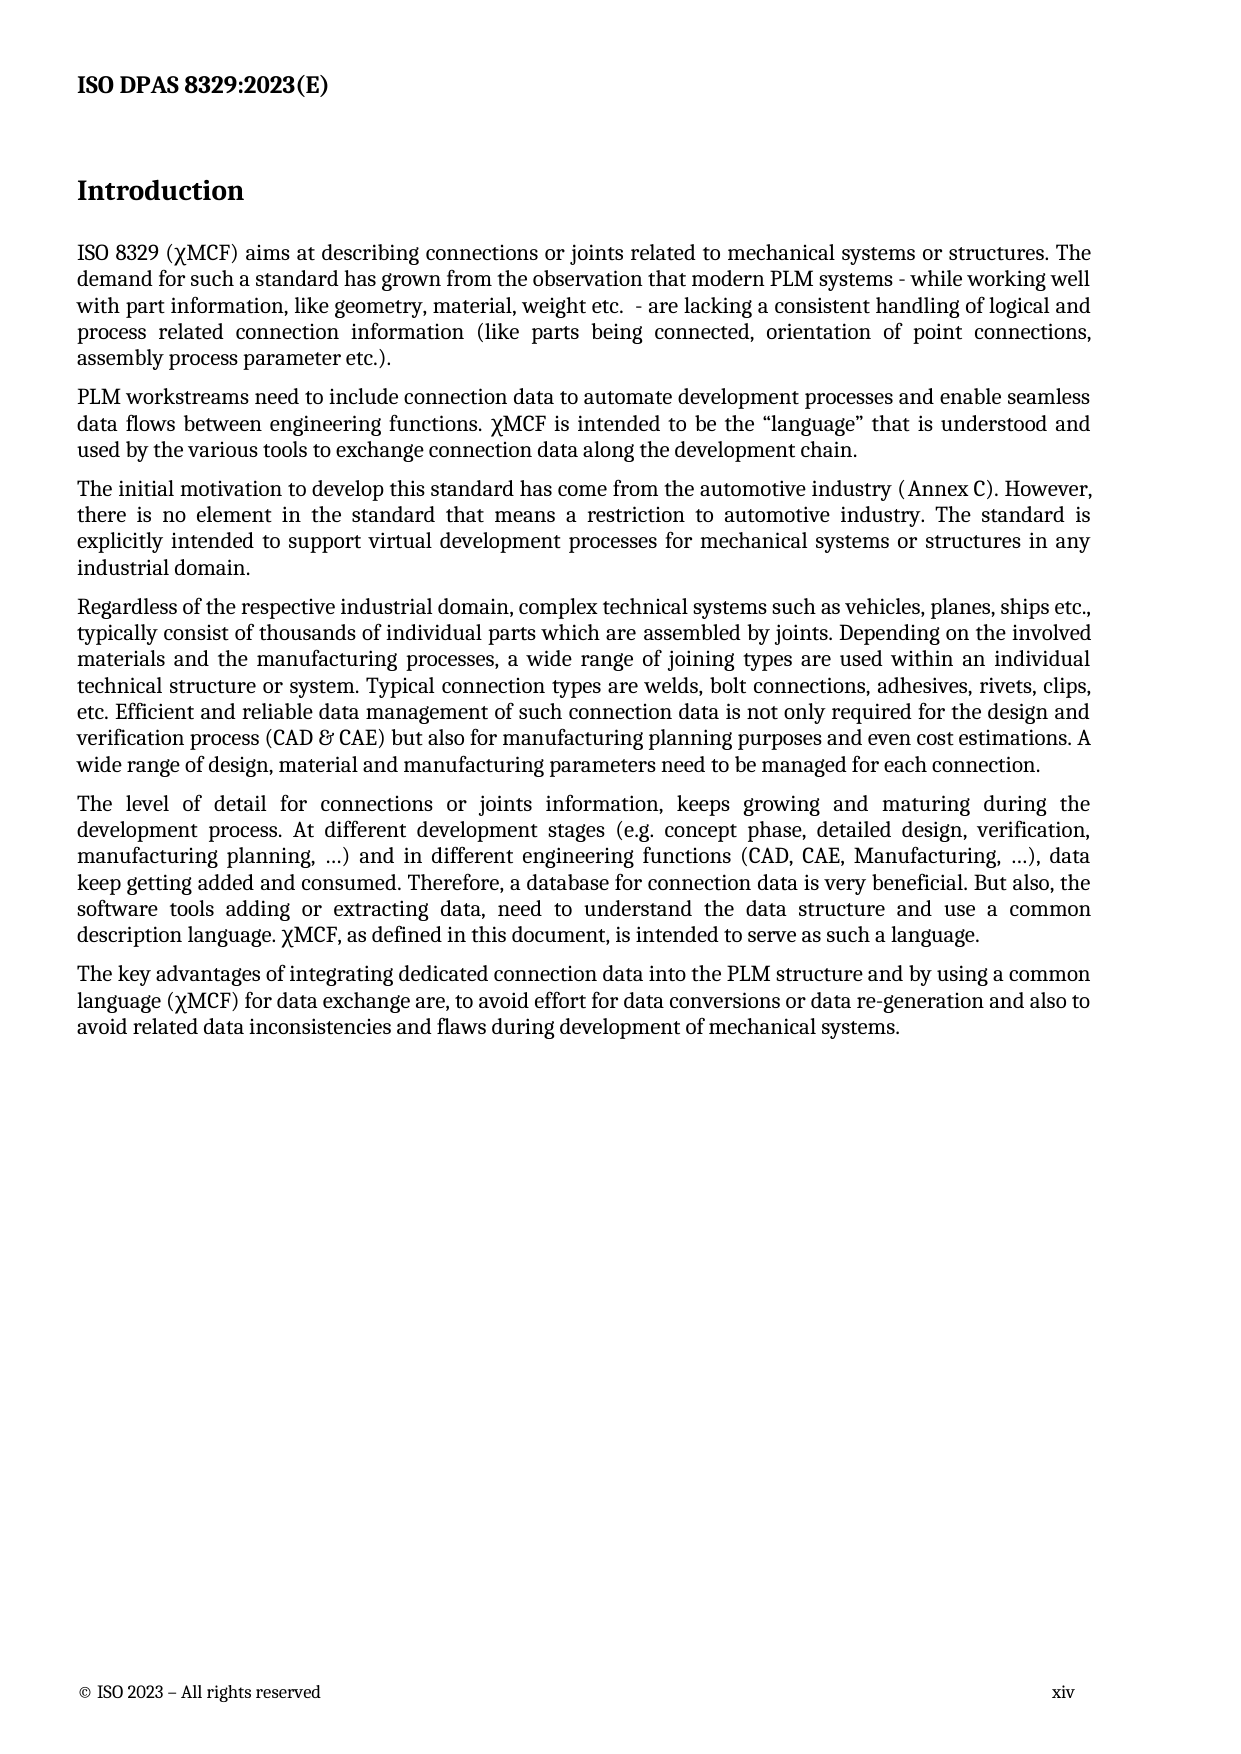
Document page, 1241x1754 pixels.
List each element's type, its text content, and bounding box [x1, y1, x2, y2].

text ISO 8329 (χMCF) aims at describing connections or joints related to mechanical systems or structures. The demand for such a standard has grown from the observation that modern PLM systems - while working well with part information, like geometry, material, weight etc. - are lacking a consistent handling of logical and process related connection information (like parts being connected, orientation of point connections, assembly process parameter etc.). [77, 240, 1092, 371]
text PLM workstreams need to include connection data to automate development processes and enable seamless data flows between engineering functions. χMCF is intended to be the “language” that is understood and used by the various tools to exchange connection data along the development chain. [77, 384, 1092, 463]
title Introduction [77, 174, 1092, 207]
text The level of detail for connections or joints information, keeps growing and maturing during the development process. At different development stages (e.g. concept phase, detailed design, verification, manufacturing planning, …) and in different engineering functions (CAD, CAE, Manufacturing, …), data keep getting added and consumed. Therefore, a database for connection data is very beneficial. But also, the software tools adding or extracting data, need to understand the data structure and use a common description language. χMCF, as defined in this document, is intended to serve as such a language. [77, 790, 1092, 948]
text Regardless of the respective industrial domain, complex technical systems such as vehicles, planes, ships etc., typically consist of thousands of individual parts which are assembled by joints. Depending on the involved materials and the manufacturing processes, a wide range of joining types are used within an individual technical structure or system. Typical connection types are welds, bolt connections, adhesives, rivets, clips, etc. Efficient and reliable data management of such connection data is not only required for the design and verification process (CAD & CAE) but also for manufacturing planning purposes and even cost estimations. A wide range of design, material and manufacturing parameters need to be managed for each connection. [77, 593, 1092, 778]
text The initial motivation to develop this standard has come from the automotive industry (Annex C). However, there is no element in the standard that means a restriction to automotive industry. The standard is explicitly intended to support virtual development processes for mechanical systems or structures in any industrial domain. [77, 476, 1092, 581]
text The key advantages of integrating dedicated connection data into the PLM structure and by using a common language (χMCF) for data exchange are, to avoid effort for data conversions or data re-generation and also to avoid related data inconsistencies and flaws during development of mechanical systems. [77, 961, 1092, 1040]
